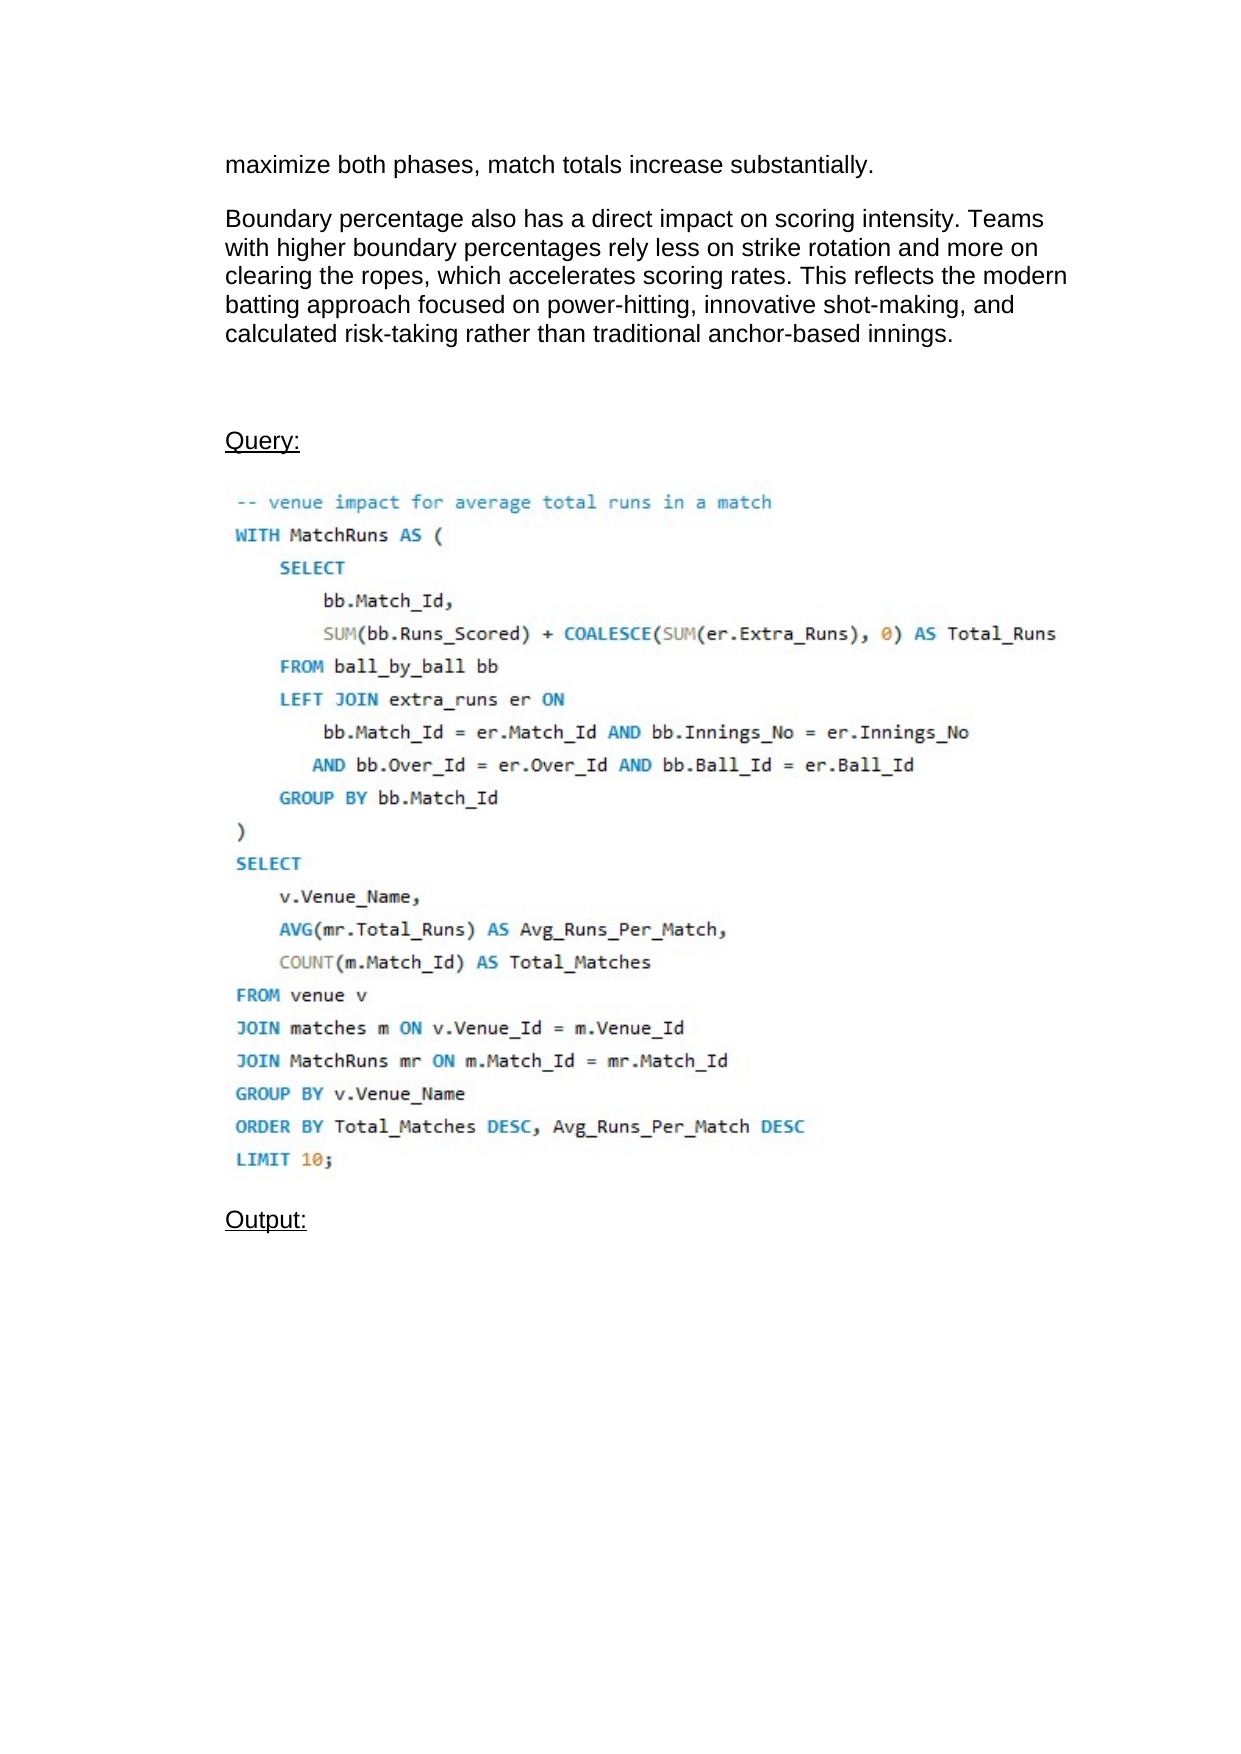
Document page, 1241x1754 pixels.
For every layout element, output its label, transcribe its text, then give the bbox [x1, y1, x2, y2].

text Output: [150, 1205, 1090, 1234]
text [225, 150, 1090, 179]
text Query: [150, 426, 1090, 455]
text Boundary percentage also has a direct impact on scoring intensity. Teams with higher boundary percentages rely less on strike rotation and more on clearing the ropes, which accelerates scoring rates. This reflects the modern batting approach focused on power-hitting, innovative shot-making, and calculated risk-taking rather than traditional anchor-based innings. [225, 204, 1090, 347]
picture [225, 480, 1071, 1180]
